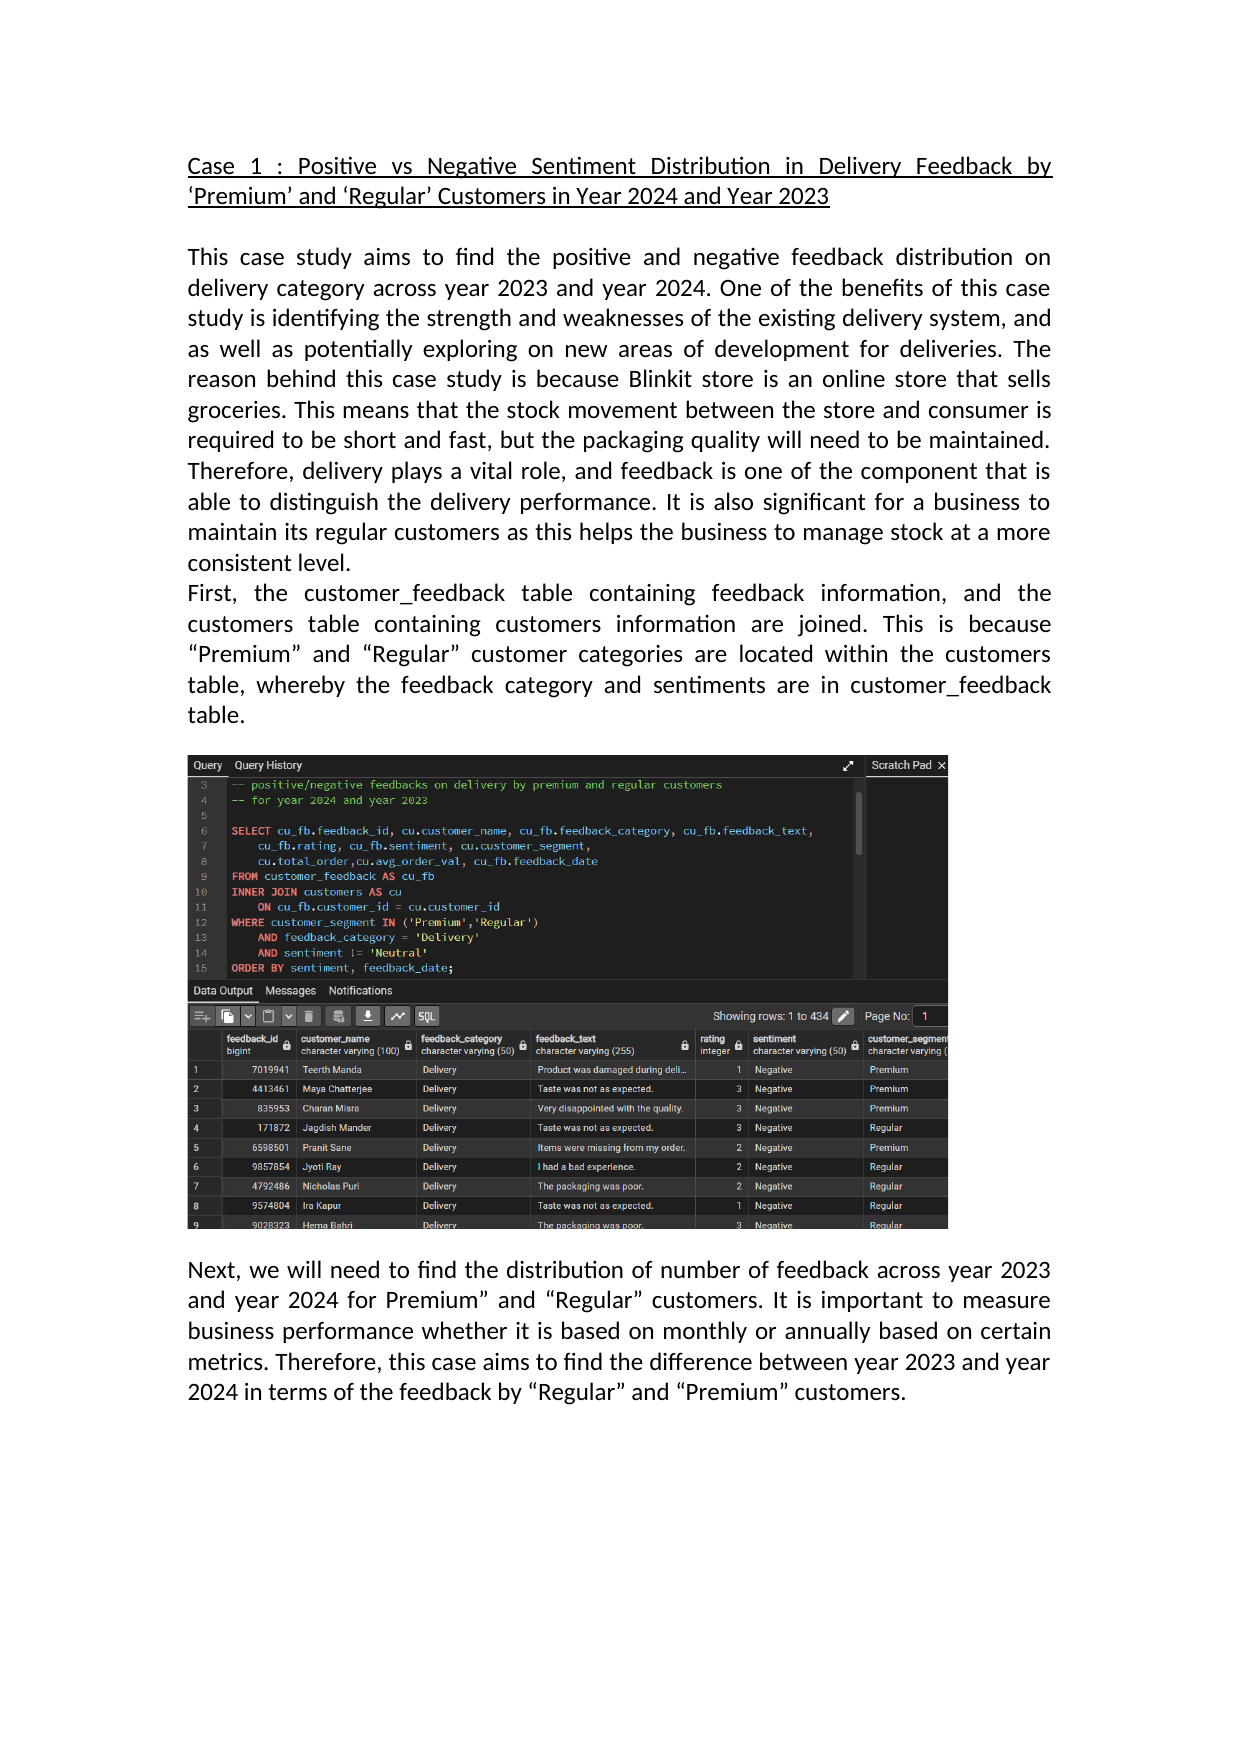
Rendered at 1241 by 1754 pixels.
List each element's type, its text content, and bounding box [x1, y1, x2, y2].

text Next, we will need to find the distribution of number of feedback across year 2023 and year 2024 for Premium” and “Regular” customers. It is important to measure business performance whether it is based on monthly or annually based on certain metrics. Therefore, this case aims to find the difference between year 2023 and year 2024 in terms of the feedback by “Regular” and “Premium” customers. [187, 1254, 1053, 1407]
text Case 1 : Positive vs Negative Sentiment Distribution in Delivery Feedback by ‘Premium’ and ‘Regular’ Customers in Year 2024 and Year 2023 [187, 177, 1053, 211]
text Case 1 : Positive vs Negative Sentiment Distribution in Delivery Feedback by ‘Premium’ and ‘Regular’ Customers in Year 2024 and Year 2023 [187, 150, 1053, 176]
picture [187, 755, 949, 1229]
text First, the customer_feedback table containing feedback information, and the customers table containing customers information are joined. This is because “Premium” and “Regular” customer categories are located within the customers table, whereby the feedback category and sentiments are in customer_feedback table. [187, 577, 1053, 730]
text This case study aims to find the positive and negative feedback distribution on delivery category across year 2023 and year 2024. One of the benefits of this case study is identifying the strength and weaknesses of the existing delivery system, and as well as potentially exploring on new areas of development for deliveries. The reason behind this case study is because Blinkit store is an online store that sells groceries. This means that the stock movement between the store and consumer is required to be short and fast, but the packaging quality will need to be maintained. Therefore, delivery plays a vital role, and feedback is one of the component that is able to distinguish the delivery performance. It is also significant for a business to maintain its regular customers as this helps the business to manage stock at a more consistent level. [187, 242, 1053, 577]
